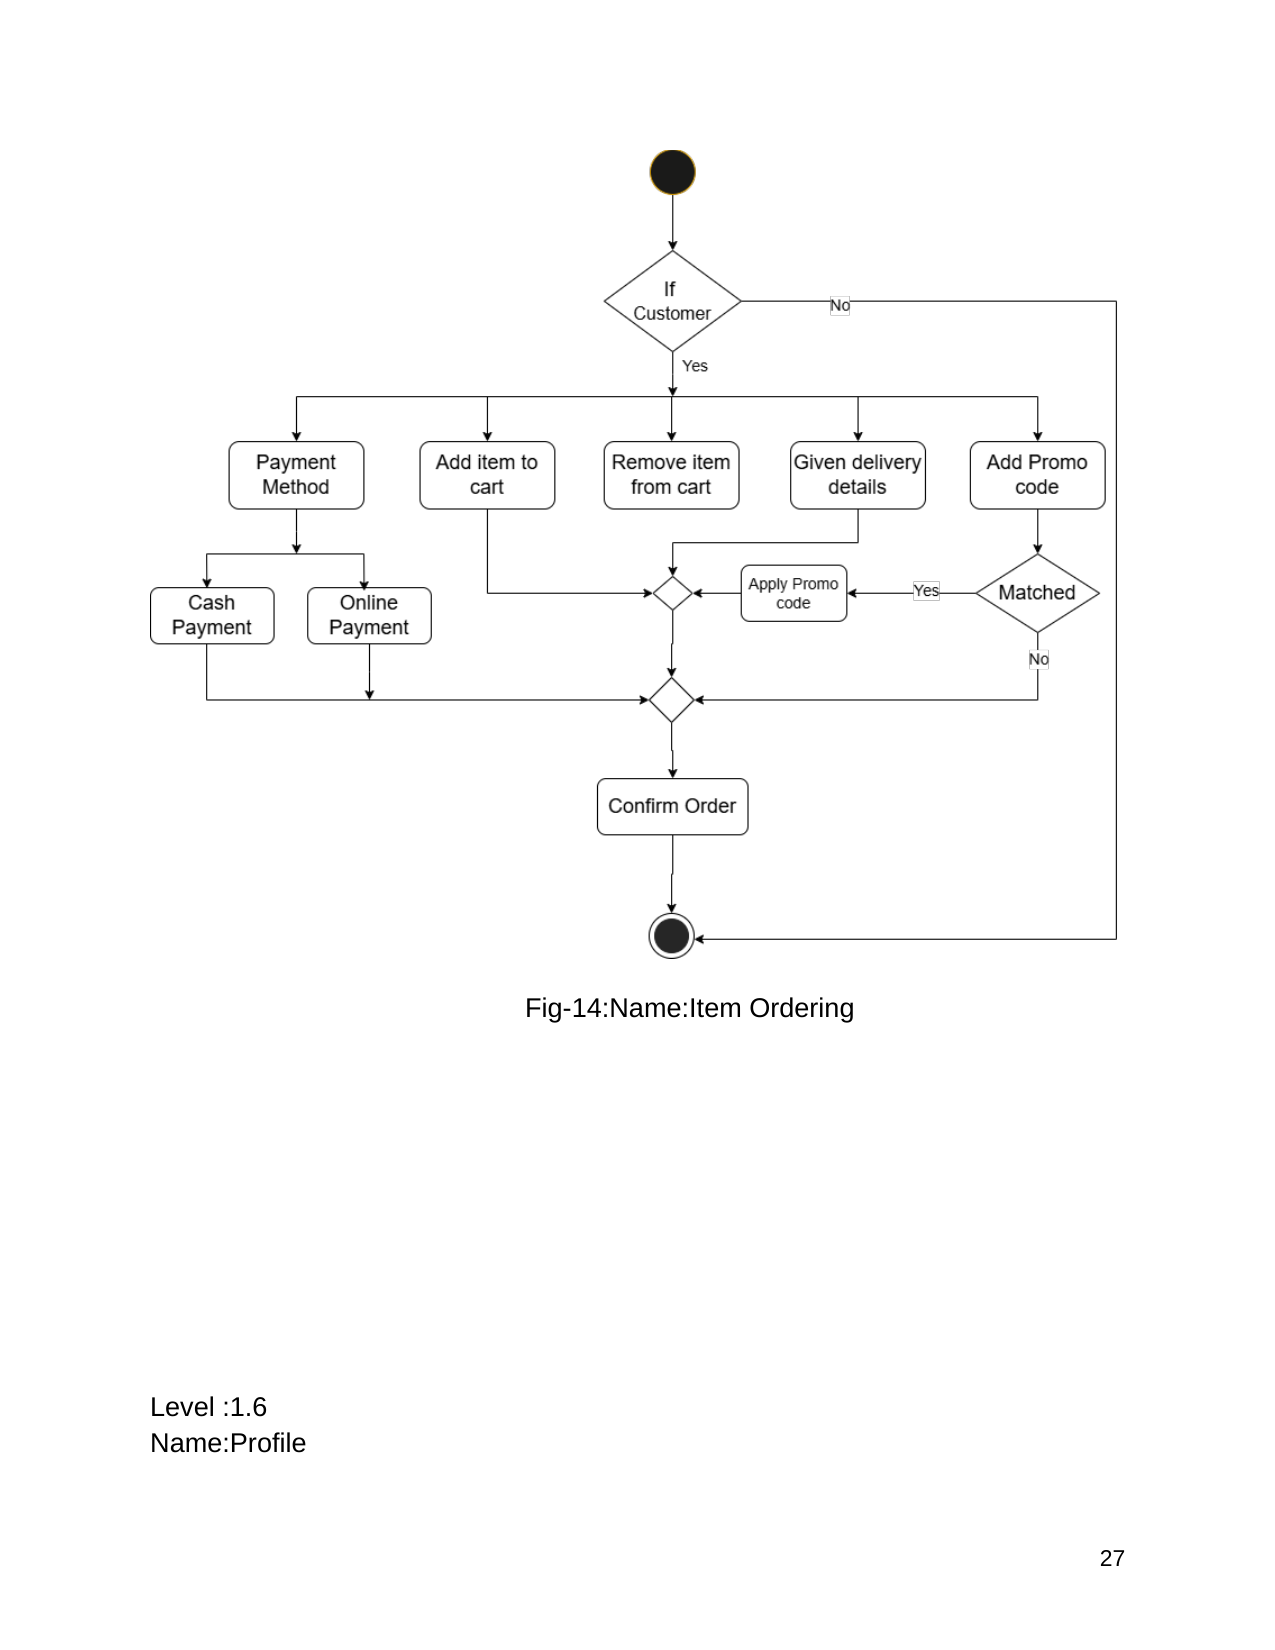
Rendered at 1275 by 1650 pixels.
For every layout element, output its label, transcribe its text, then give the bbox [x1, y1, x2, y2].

text Fig-14:Name:Item Ordering [150, 992, 1125, 1024]
text Name:Profile [150, 1427, 1125, 1458]
text Level :1.6 [150, 1391, 1125, 1422]
picture [150, 150, 1125, 959]
